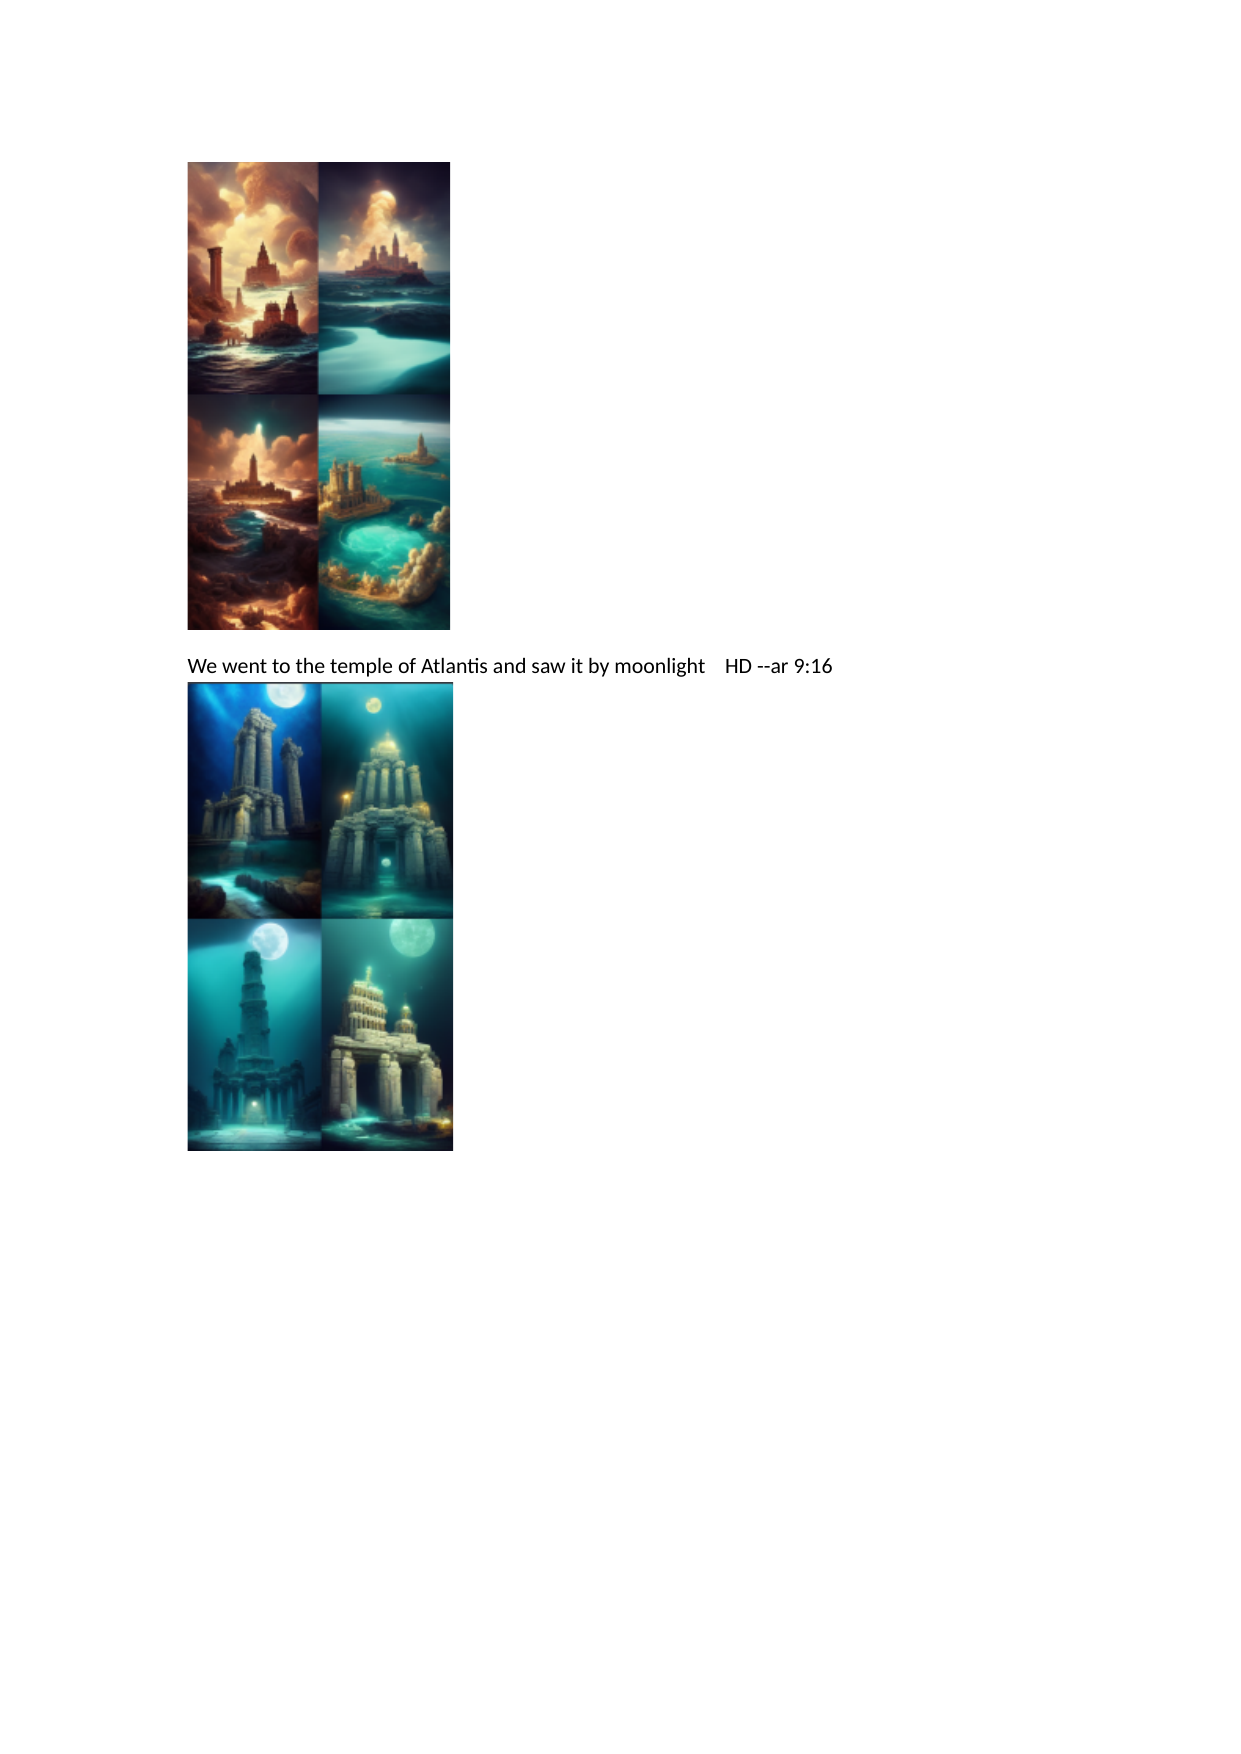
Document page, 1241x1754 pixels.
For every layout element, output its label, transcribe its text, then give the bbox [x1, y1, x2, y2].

picture [187, 682, 454, 1151]
picture [187, 162, 451, 630]
text We went to the temple of Atlantis and saw it by moonlight HD --ar 9:16 [187, 649, 1053, 682]
